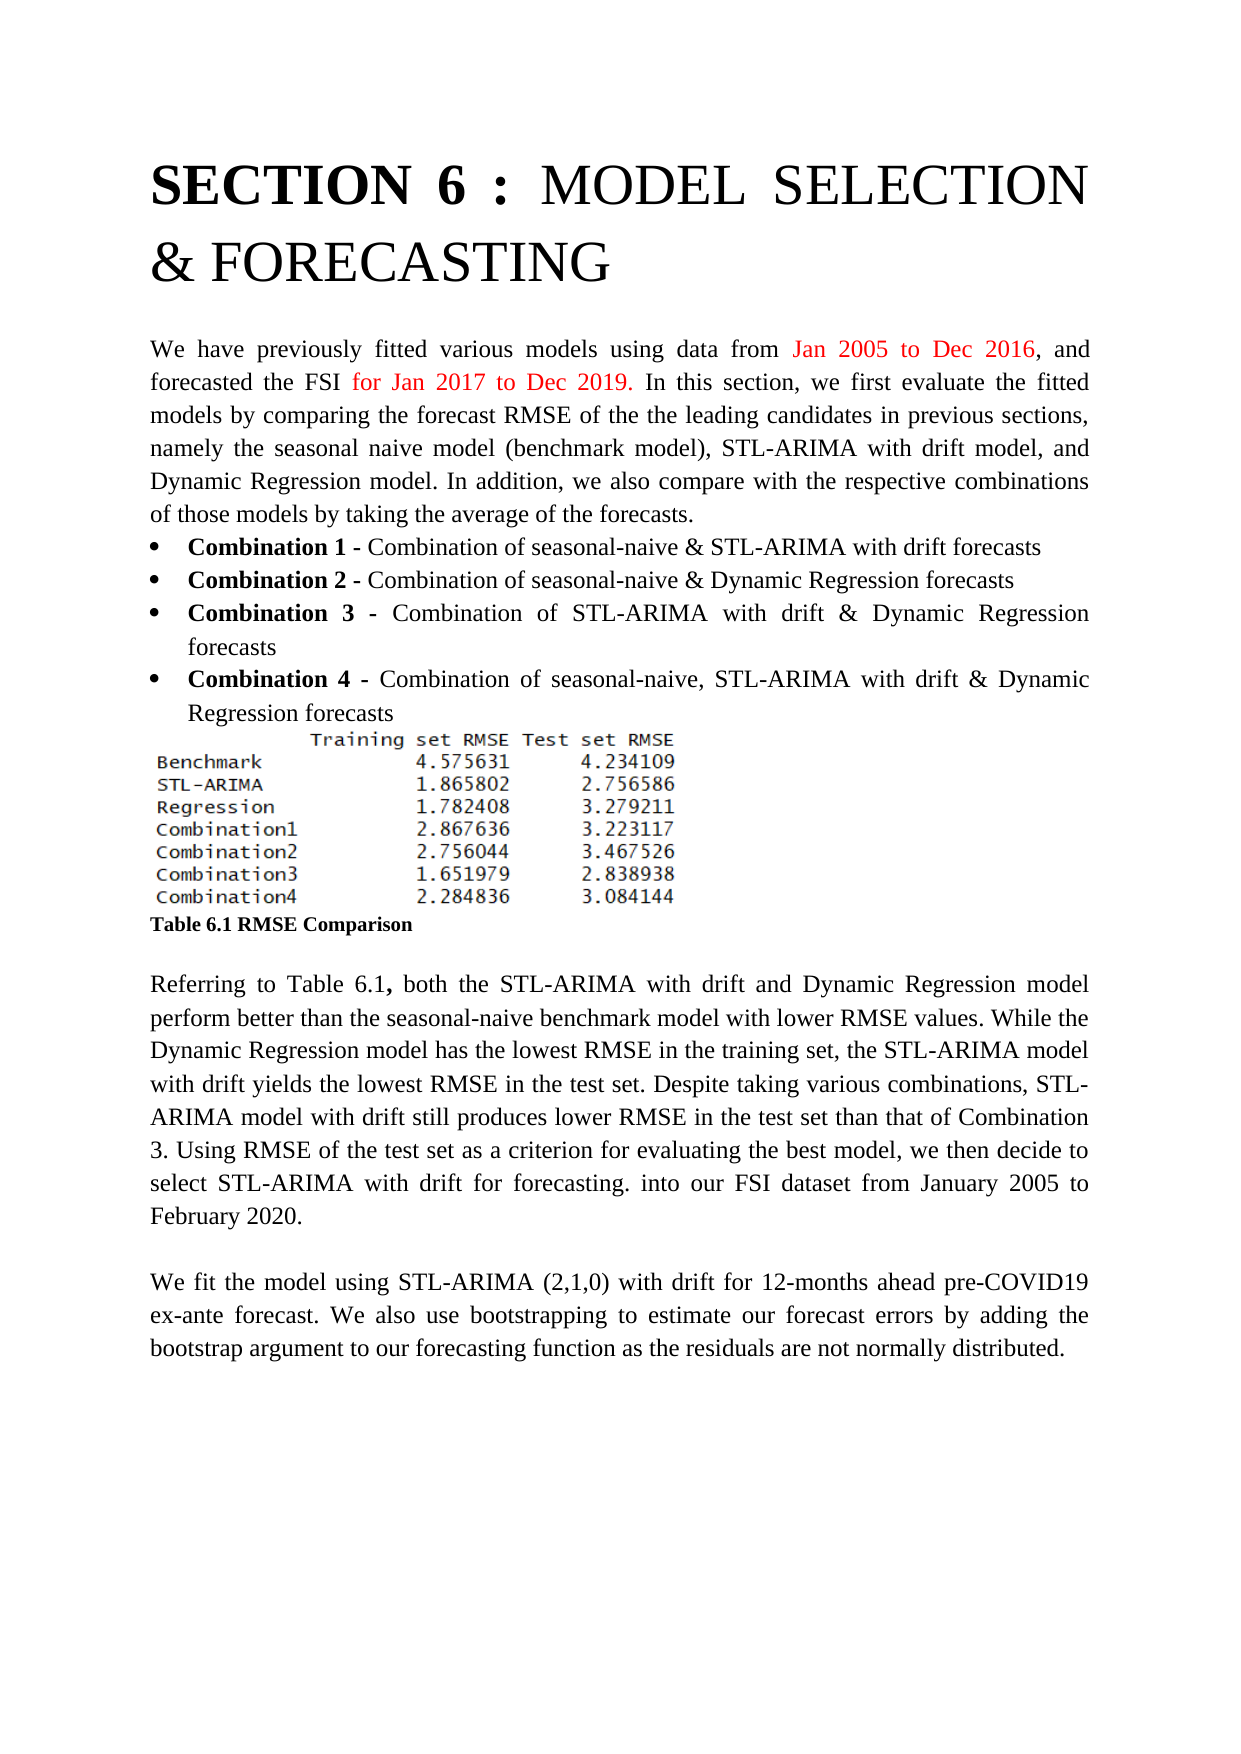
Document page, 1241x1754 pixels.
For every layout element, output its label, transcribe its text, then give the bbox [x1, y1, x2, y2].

list Combination 4 - Combination of seasonal-naive, STL-ARIMA with drift & Dynamic Regression forecasts [150, 664, 1090, 726]
list Combination 2 - Combination of seasonal-naive & Dynamic Regression forecasts [150, 566, 1090, 594]
text Referring to Table 6.1, both the STL-ARIMA with drift and Dynamic Regression model perform better than the seasonal-naive benchmark model with lower RMSE values. While the Dynamic Regression model has the lowest RMSE in the training set, the STL-ARIMA model with drift yields the lowest RMSE in the test set. Despite taking various combinations, STL-ARIMA model with drift still produces lower RMSE in the test set than that of Combination 3. Using RMSE of the test set as a criterion for evaluating the best model, we then decide to select STL-ARIMA with drift for forecasting. into our FSI dataset from January 2005 to February 2020. [150, 969, 1090, 1229]
text We have previously fitted various models using data from Jan 2005 to Dec 2016, and forecasted the FSI for Jan 2017 to Dec 2019. In this section, we first evaluate the fitted models by comparing the forecast RMSE of the the leading candidates in previous sections, namely the seasonal naive model (benchmark model), STL-ARIMA with drift model, and Dynamic Regression model. In addition, we also compare with the respective combinations of those models by taking the average of the forecasts. [150, 334, 1090, 528]
list Combination 3 - Combination of STL-ARIMA with drift & Dynamic Regression forecasts [150, 598, 1090, 660]
text SECTION 6 : MODEL SELECTION & FORECASTING [150, 150, 1090, 294]
text We fit the model using STL-ARIMA (2,1,0) with drift for 12-months ahead pre-COVID19 ex-ante forecast. We also use bootstrapping to estimate our forecast errors by adding the bootstrap argument to our forecasting function as the residuals are not normally distributed. [150, 1267, 1090, 1362]
picture [150, 730, 686, 908]
text Table 6.1 RMSE Comparison [150, 912, 1090, 936]
list Combination 1 - Combination of seasonal-naive & STL-ARIMA with drift forecasts [150, 532, 1090, 561]
